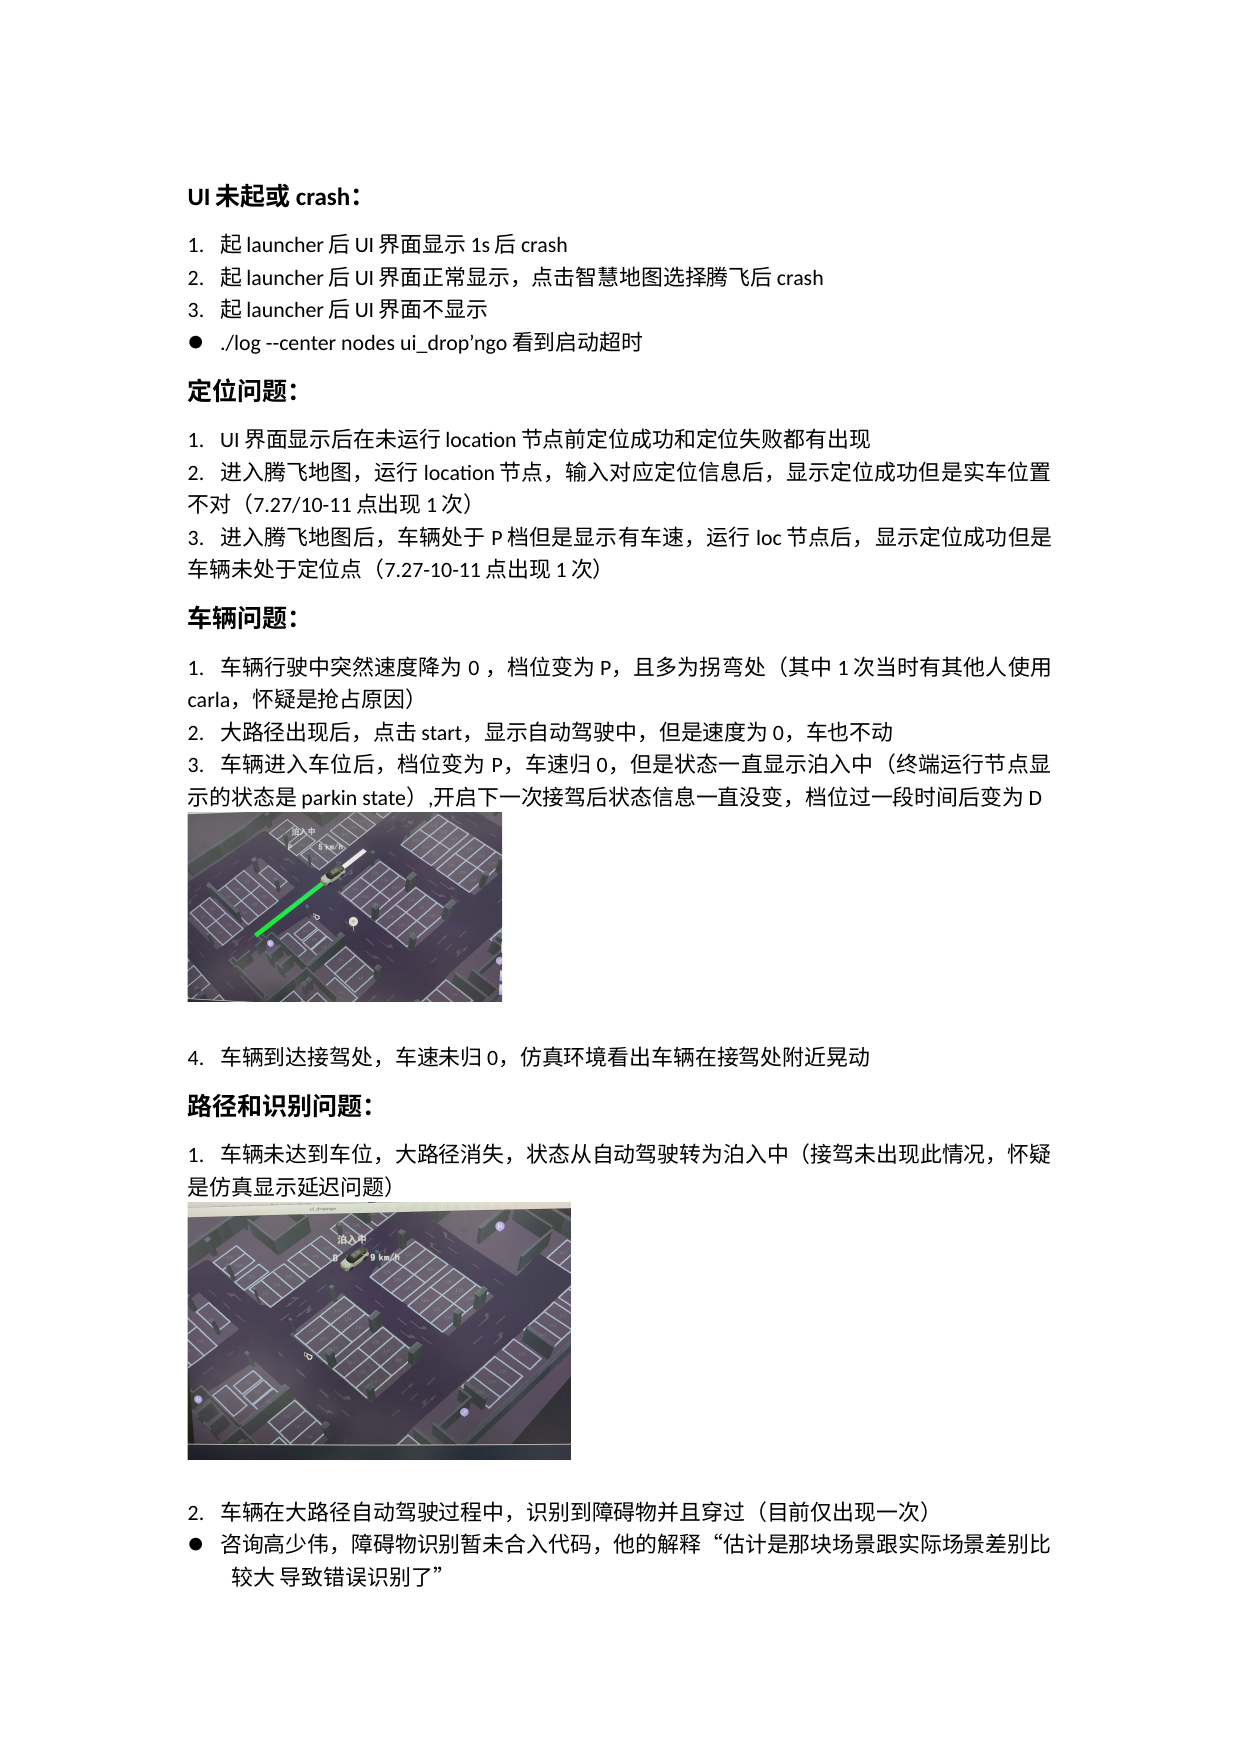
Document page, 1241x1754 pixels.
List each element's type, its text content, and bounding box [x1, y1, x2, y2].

list 进入腾飞地图，运行location节点，输入对应定位信息后，显示定位成功但是实车位置不对（7.27/10-11点出现1次） [187, 454, 1053, 519]
list 车辆在大路径自动驾驶过程中，识别到障碍物并且穿过（目前仅出现一次） [187, 1494, 1053, 1527]
list 车辆未达到车位，大路径消失，状态从自动驾驶转为泊入中（接驾未出现此情况，怀疑是仿真显示延迟问题） [187, 1137, 1053, 1202]
list 起launcher后UI界面显示1s后crash [187, 227, 1053, 259]
list 车辆问题： [187, 584, 1053, 649]
list ./log --center nodes ui_drop’ngo看到启动超时 [187, 324, 1053, 357]
list UI界面显示后在未运行location节点前定位成功和定位失败都有出现 [187, 422, 1053, 454]
list 起launcher后UI界面正常显示，点击智慧地图选择腾飞后crash [187, 259, 1053, 292]
picture [187, 812, 503, 1002]
list 起launcher后UI界面不显示 [187, 292, 1053, 324]
list 定位问题： [187, 357, 1053, 422]
list 车辆行驶中突然速度降为0 ，档位变为P，且多为拐弯处（其中1次当时有其他人使用carla，怀疑是抢占原因） [187, 649, 1053, 714]
list 咨询高少伟，障碍物识别暂未合入代码，他的解释“估计是那块场景跟实际场景差别比较大 导致错误识别了” [187, 1527, 1053, 1592]
text UI未起或crash： [187, 162, 1053, 227]
picture [187, 1202, 571, 1460]
list 车辆进入车位后，档位变为P，车速归0，但是状态一直显示泊入中（终端运行节点显示的状态是parkin state）,开启下一次接驾后状态信息一直没变，档位过一段时间后变为D [187, 747, 1053, 812]
list 路径和识别问题： [187, 1072, 1053, 1137]
list 进入腾飞地图后，车辆处于P档但是显示有车速，运行loc节点后，显示定位成功但是车辆未处于定位点（7.27-10-11点出现1次） [187, 519, 1053, 584]
list 车辆到达接驾处，车速未归0，仿真环境看出车辆在接驾处附近晃动 [187, 1039, 1053, 1072]
list 大路径出现后，点击start，显示自动驾驶中，但是速度为0，车也不动 [187, 714, 1053, 747]
